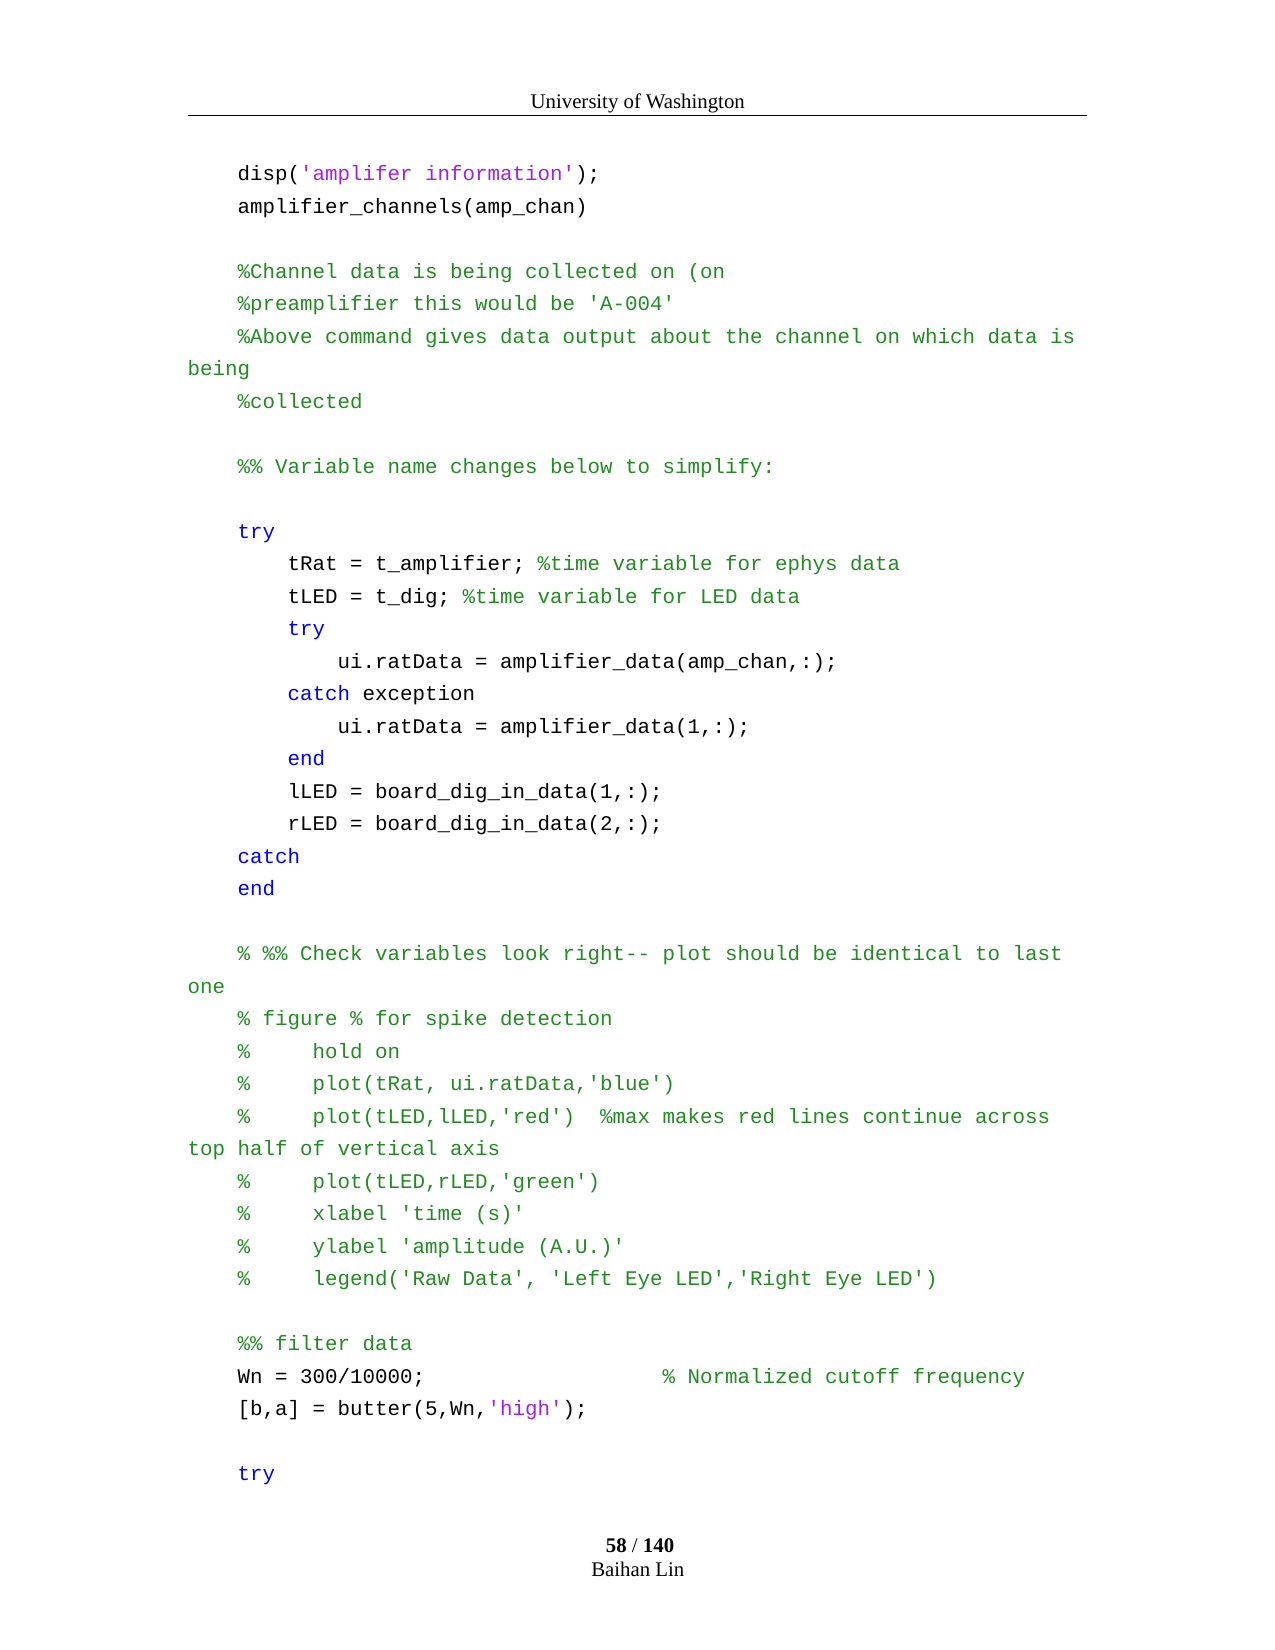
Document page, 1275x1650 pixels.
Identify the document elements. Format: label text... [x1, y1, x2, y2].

text %Above command gives data output about the channel on which data is being [187, 321, 1087, 386]
text %% filter data [187, 1329, 1087, 1361]
text try [187, 614, 1087, 646]
text % figure % for spike detection [187, 1004, 1087, 1036]
text ui.ratData = amplifier_data(1,:); [187, 711, 1087, 744]
text end [187, 744, 1087, 776]
text try [187, 516, 1087, 549]
text amplifier_channels(amp_chan) [187, 191, 1087, 224]
text % legend('Raw Data', 'Left Eye LED','Right Eye LED') [187, 1264, 1087, 1296]
text % xlabel 'time (s)' [187, 1199, 1087, 1231]
text % %% Check variables look right-- plot should be identical to last one [187, 939, 1087, 1004]
text try [187, 1459, 1087, 1491]
text % ylabel 'amplitude (A.U.)' [187, 1231, 1087, 1264]
text catch [187, 841, 1087, 874]
text ui.ratData = amplifier_data(amp_chan,:); [187, 646, 1087, 679]
text disp('amplifer information'); [187, 159, 1087, 191]
text [b,a] = butter(5,Wn,'high'); [187, 1394, 1087, 1426]
text % plot(tLED,rLED,'green') [187, 1166, 1087, 1199]
text Wn = 300/10000; % Normalized cutoff frequency [187, 1361, 1087, 1394]
text %collected [187, 386, 1087, 419]
text catch exception [187, 679, 1087, 711]
text lLED = board_dig_in_data(1,:); [187, 776, 1087, 809]
text % hold on [187, 1036, 1087, 1069]
text end [187, 874, 1087, 906]
text %Channel data is being collected on (on [187, 256, 1087, 289]
text rLED = board_dig_in_data(2,:); [187, 809, 1087, 841]
text % plot(tLED,lLED,'red') %max makes red lines continue across top half of vertical axis [187, 1101, 1087, 1166]
text %% Variable name changes below to simplify: [187, 451, 1087, 484]
text % plot(tRat, ui.ratData,'blue') [187, 1069, 1087, 1101]
text %preamplifier this would be 'A-004' [187, 289, 1087, 321]
text tLED = t_dig; %time variable for LED data [187, 581, 1087, 614]
text tRat = t_amplifier; %time variable for ephys data [187, 549, 1087, 581]
